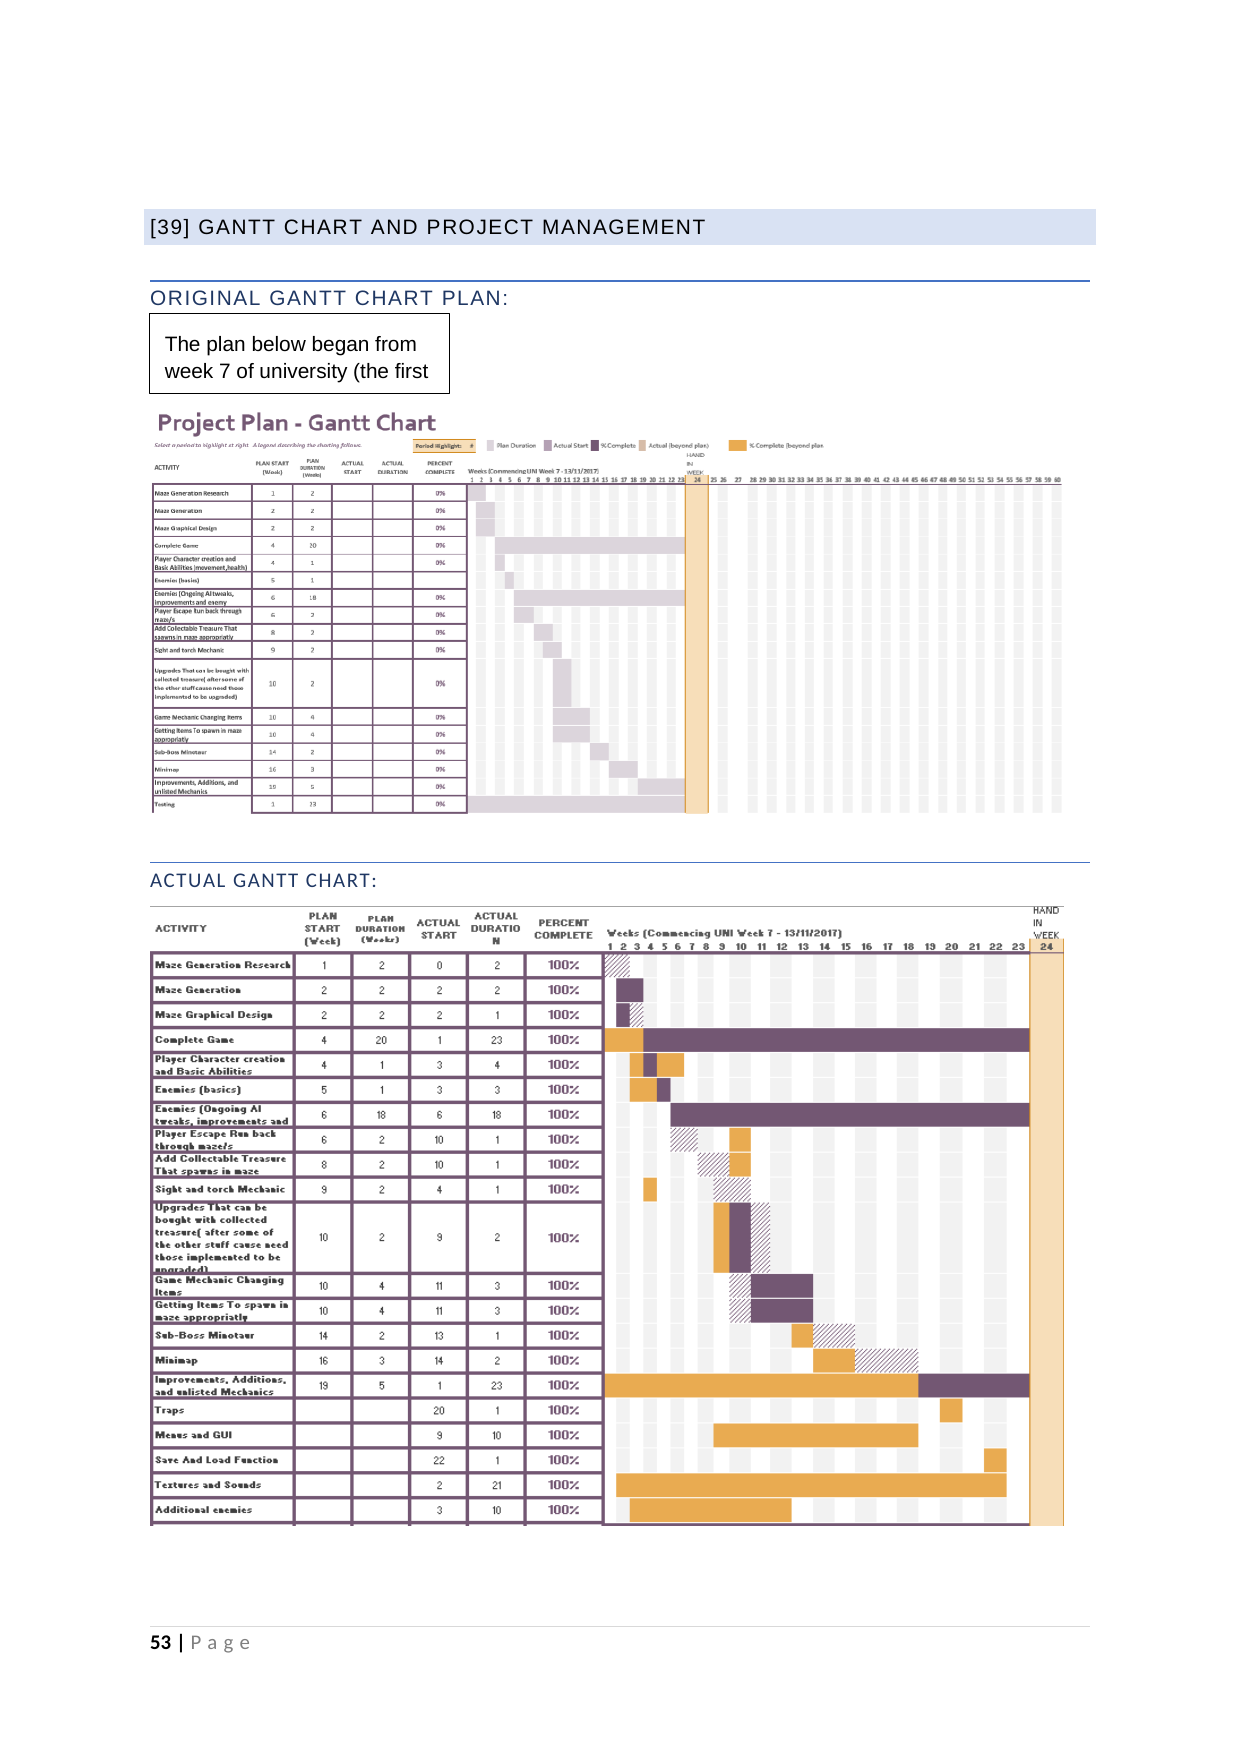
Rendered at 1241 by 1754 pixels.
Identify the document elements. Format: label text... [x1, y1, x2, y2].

subtitle [39] Gantt Chart and Project management [150, 215, 1090, 239]
picture [150, 906, 1064, 1526]
picture [150, 406, 1071, 827]
subtitle Original Gantt Chart plan: [150, 282, 1090, 310]
subtitle Actual Gantt Chart: [150, 863, 1090, 893]
